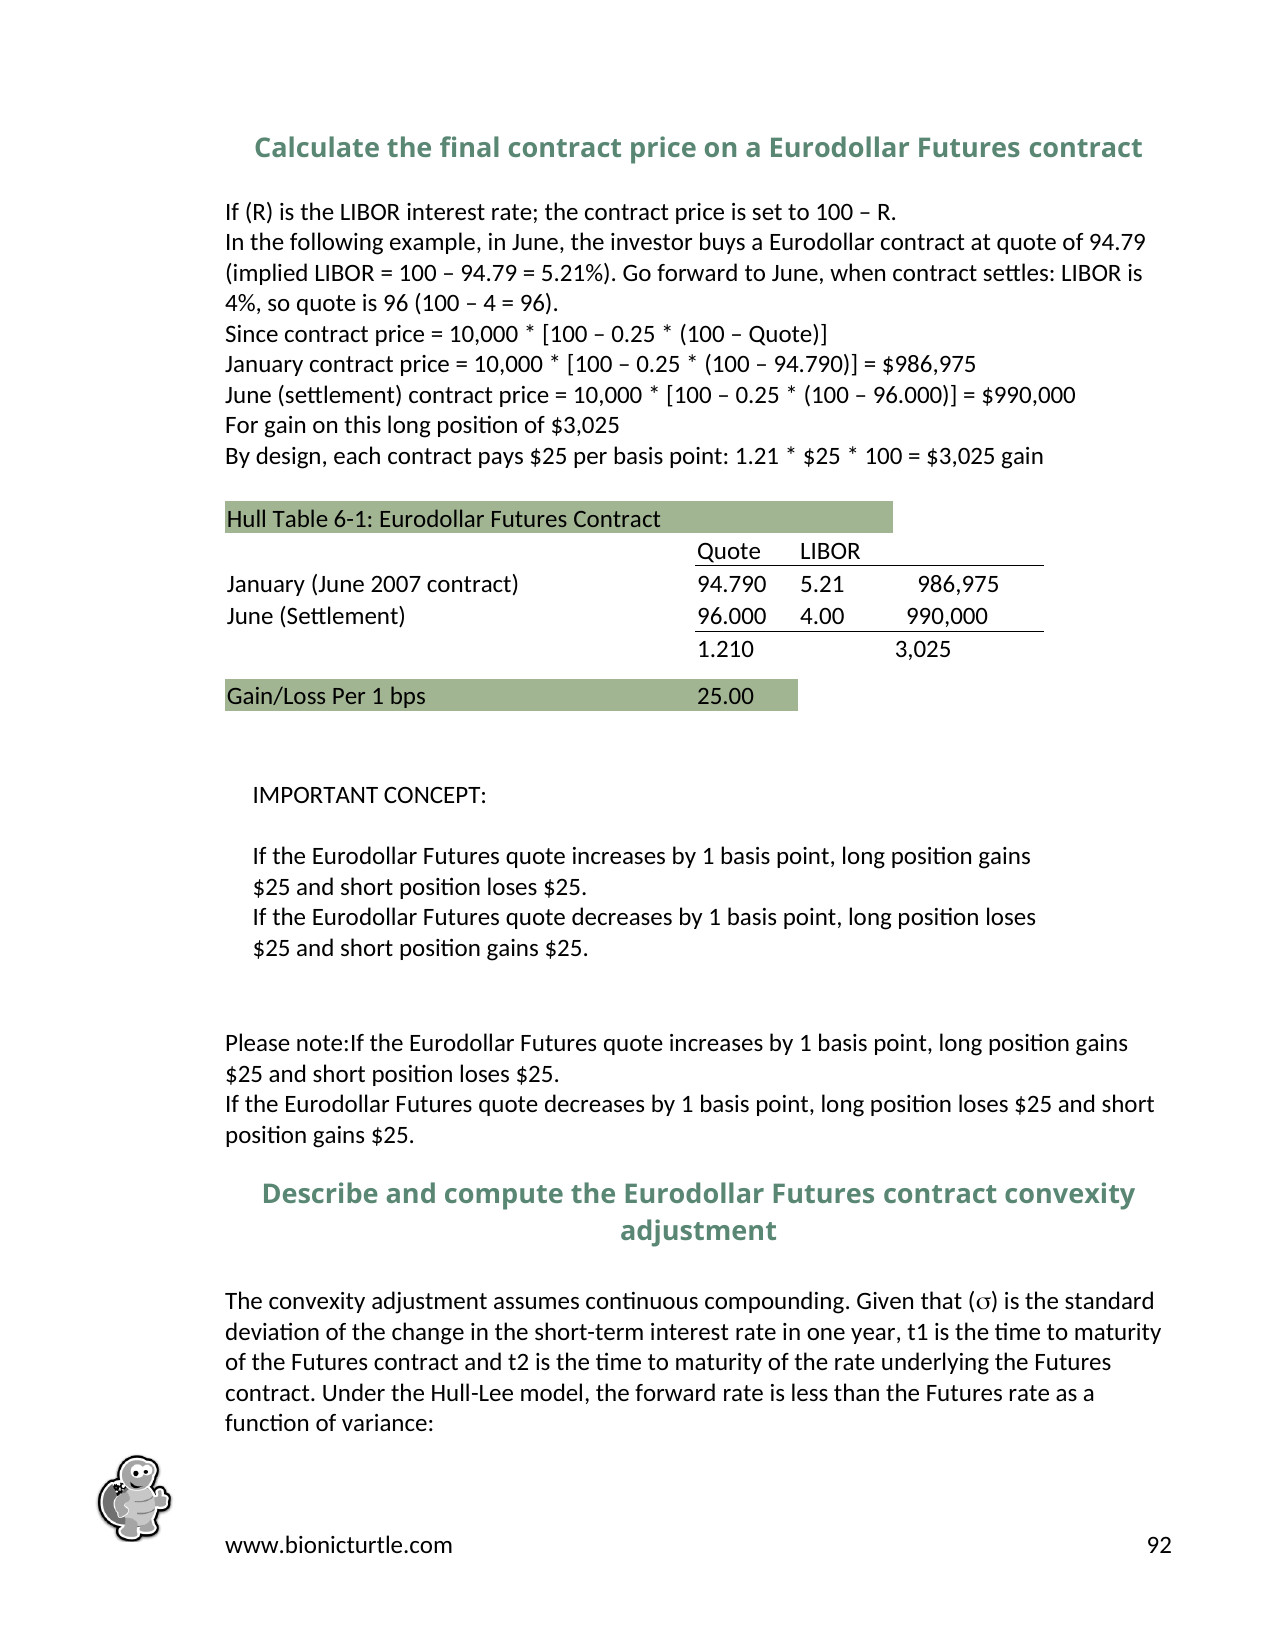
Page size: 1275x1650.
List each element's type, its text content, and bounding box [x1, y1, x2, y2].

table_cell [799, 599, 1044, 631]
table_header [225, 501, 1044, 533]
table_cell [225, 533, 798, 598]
text If (R) is the LIBOR interest rate; the contract price is set to 100 – R. [225, 196, 1172, 226]
text In the following example, in June, the investor buys a Eurodollar contract at quote of 94.79 (implied LIBOR = 100 – 94.79 = 5.21%). Go forward to June, when contract settles: LIBOR is 4%, so quote is 96 (100 – 4 = 96). [225, 226, 1172, 318]
text January contract price = 10,000 * [100 – 0.25 * (100 – 94.790)] = $986,975 [225, 348, 1172, 379]
text By design, each contract pays $25 per basis point: 1.21 * $25 * 100 = $3,025 gain [225, 440, 1172, 471]
subtitle Calculate the final contract price on a Eurodollar Futures contract [225, 128, 1172, 165]
subtitle Describe and compute the Eurodollar Futures contract convexity adjustment [225, 1174, 1172, 1285]
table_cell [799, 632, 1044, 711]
text The convexity adjustment assumes continuous compounding. Given that () is the standard deviation of the change in the short-term interest rate in one year, t1 is the time to maturity of the Futures contract and t2 is the time to maturity of the rate underlying the Futures contract. Under the Hull-Lee model, the forward rate is less than the Futures rate as a function of variance: [225, 1285, 1172, 1438]
text Since contract price = 10,000 * [100 – 0.25 * (100 – Quote)] [225, 318, 1172, 348]
text June (settlement) contract price = 10,000 * [100 – 0.25 * (100 – 96.000)] = $990,000 [225, 379, 1172, 409]
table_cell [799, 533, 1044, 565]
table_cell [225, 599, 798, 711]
text For gain on this long position of $3,025 [225, 409, 1172, 440]
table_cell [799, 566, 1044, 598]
